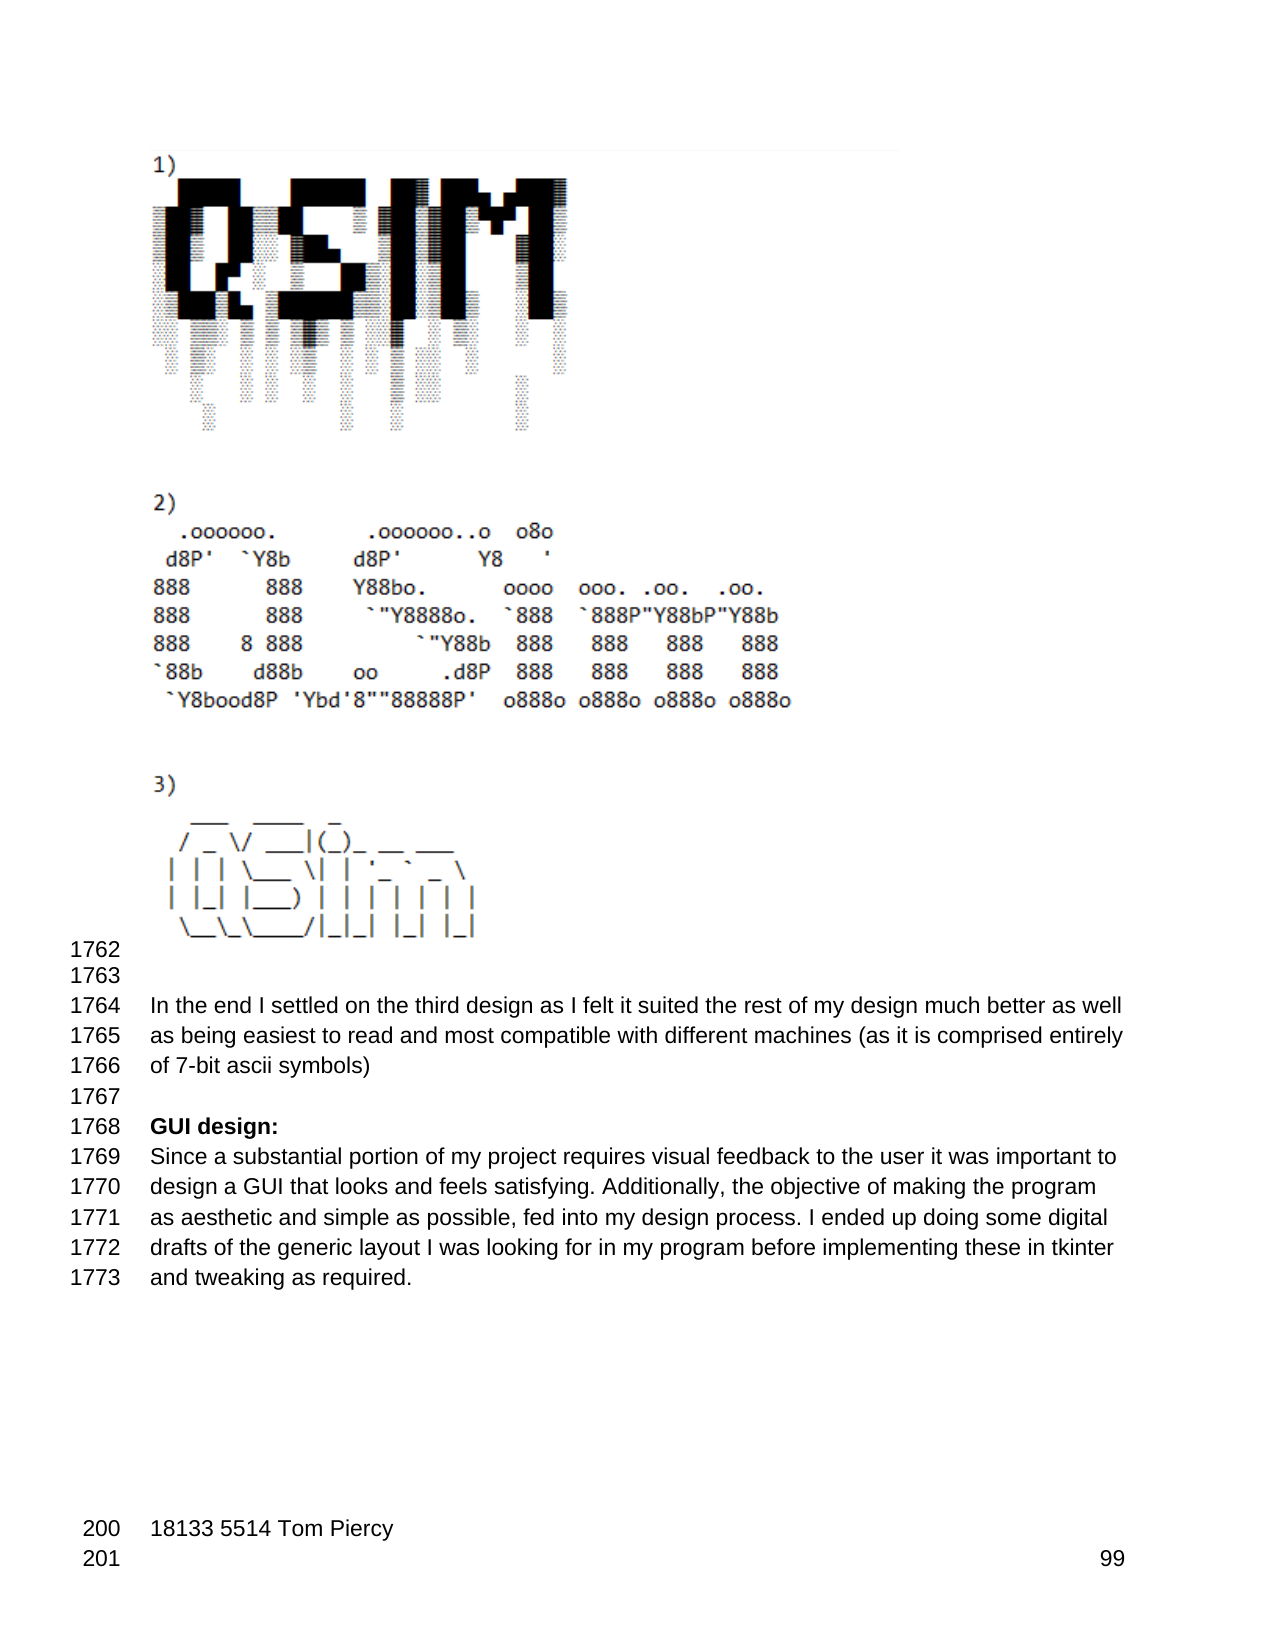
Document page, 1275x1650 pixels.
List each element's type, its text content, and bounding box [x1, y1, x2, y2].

text In the end I settled on the third design as I felt it suited the rest of my design much better as well as being easiest to read and most compatible with different machines (as it is comprised entirely of 7-bit ascii symbols) [150, 992, 1125, 1079]
picture [150, 150, 901, 958]
text Since a substantial portion of my project requires visual feedback to the user it was important to design a GUI that looks and feels satisfying. Additionally, the objective of making the program as aesthetic and simple as possible, fed into my design process. I ended up doing some digital drafts of the generic layout I was looking for in my program before implementing these in tkinter and tweaking as required. [150, 1143, 1125, 1290]
text GUI design: [150, 1113, 1125, 1139]
